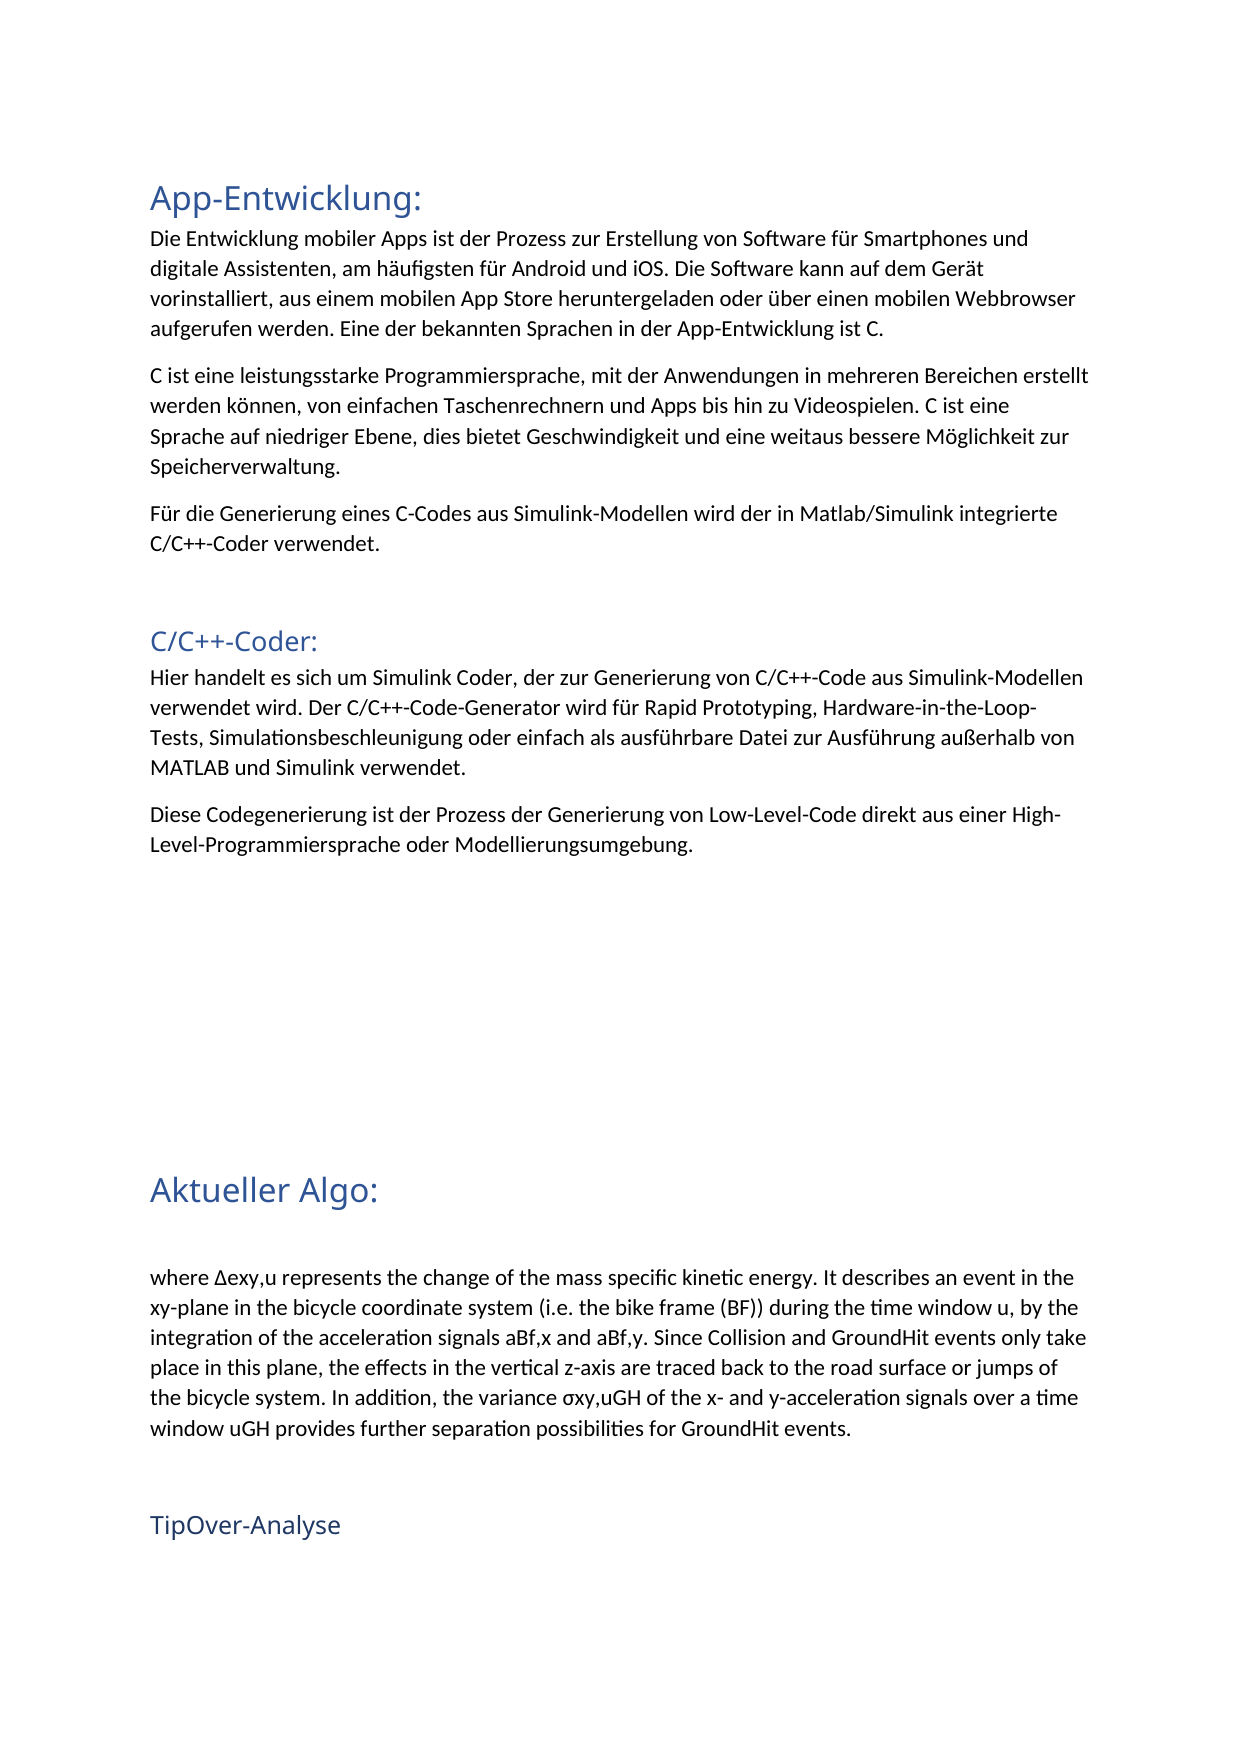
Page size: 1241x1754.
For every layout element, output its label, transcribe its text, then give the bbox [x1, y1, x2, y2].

subtitle C/C++-Coder: [150, 623, 1090, 660]
text Hier handelt es sich um Simulink Coder, der zur Generierung von C/C++-Code aus Simulink-Modellen verwendet wird. Der C/C++-Code-Generator wird für Rapid Prototyping, Hardware-in-the-Loop-Tests, Simulationsbeschleunigung oder einfach als ausführbare Datei zur Ausführung außerhalb von MATLAB und Simulink verwendet. [150, 663, 1090, 781]
text where Δexy,u represents the change of the mass specific kinetic energy. It describes an event in the xy-plane in the bicycle coordinate system (i.e. the bike frame (BF)) during the time window u, by the integration of the acceleration signals aBf,x and aBf,y. Since Collision and GroundHit events only take place in this plane, the effects in the vertical z-axis are traced back to the road surface or jumps of the bicycle system. In addition, the variance σxy,uGH of the x- and y-acceleration signals over a time window uGH provides further separation possibilities for GroundHit events. [150, 1263, 1090, 1442]
subtitle App-Entwicklung: [150, 175, 1090, 220]
subtitle TipOver-Analyse [150, 1507, 1090, 1542]
text Die Entwicklung mobiler Apps ist der Prozess zur Erstellung von Software für Smartphones und digitale Assistenten, am häufigsten für Android und iOS. Die Software kann auf dem Gerät vorinstalliert, aus einem mobilen App Store heruntergeladen oder über einen mobilen Webbrowser aufgerufen werden. Eine der bekannten Sprachen in der App-Entwicklung ist C. [150, 224, 1090, 343]
subtitle Aktueller Algo: [150, 1167, 1090, 1212]
text C ist eine leistungsstarke Programmiersprache, mit der Anwendungen in mehreren Bereichen erstellt werden können, von einfachen Taschenrechnern und Apps bis hin zu Videospielen. C ist eine Sprache auf niedriger Ebene, dies bietet Geschwindigkeit und eine weitaus bessere Möglichkeit zur Speicherverwaltung. [150, 361, 1090, 480]
text Für die Generierung eines C-Codes aus Simulink-Modellen wird der in Matlab/Simulink integrierte C/C++-Coder verwendet. [150, 499, 1090, 557]
text Diese Codegenerierung ist der Prozess der Generierung von Low-Level-Code direkt aus einer High-Level-Programmiersprache oder Modellierungsumgebung. [150, 800, 1090, 858]
